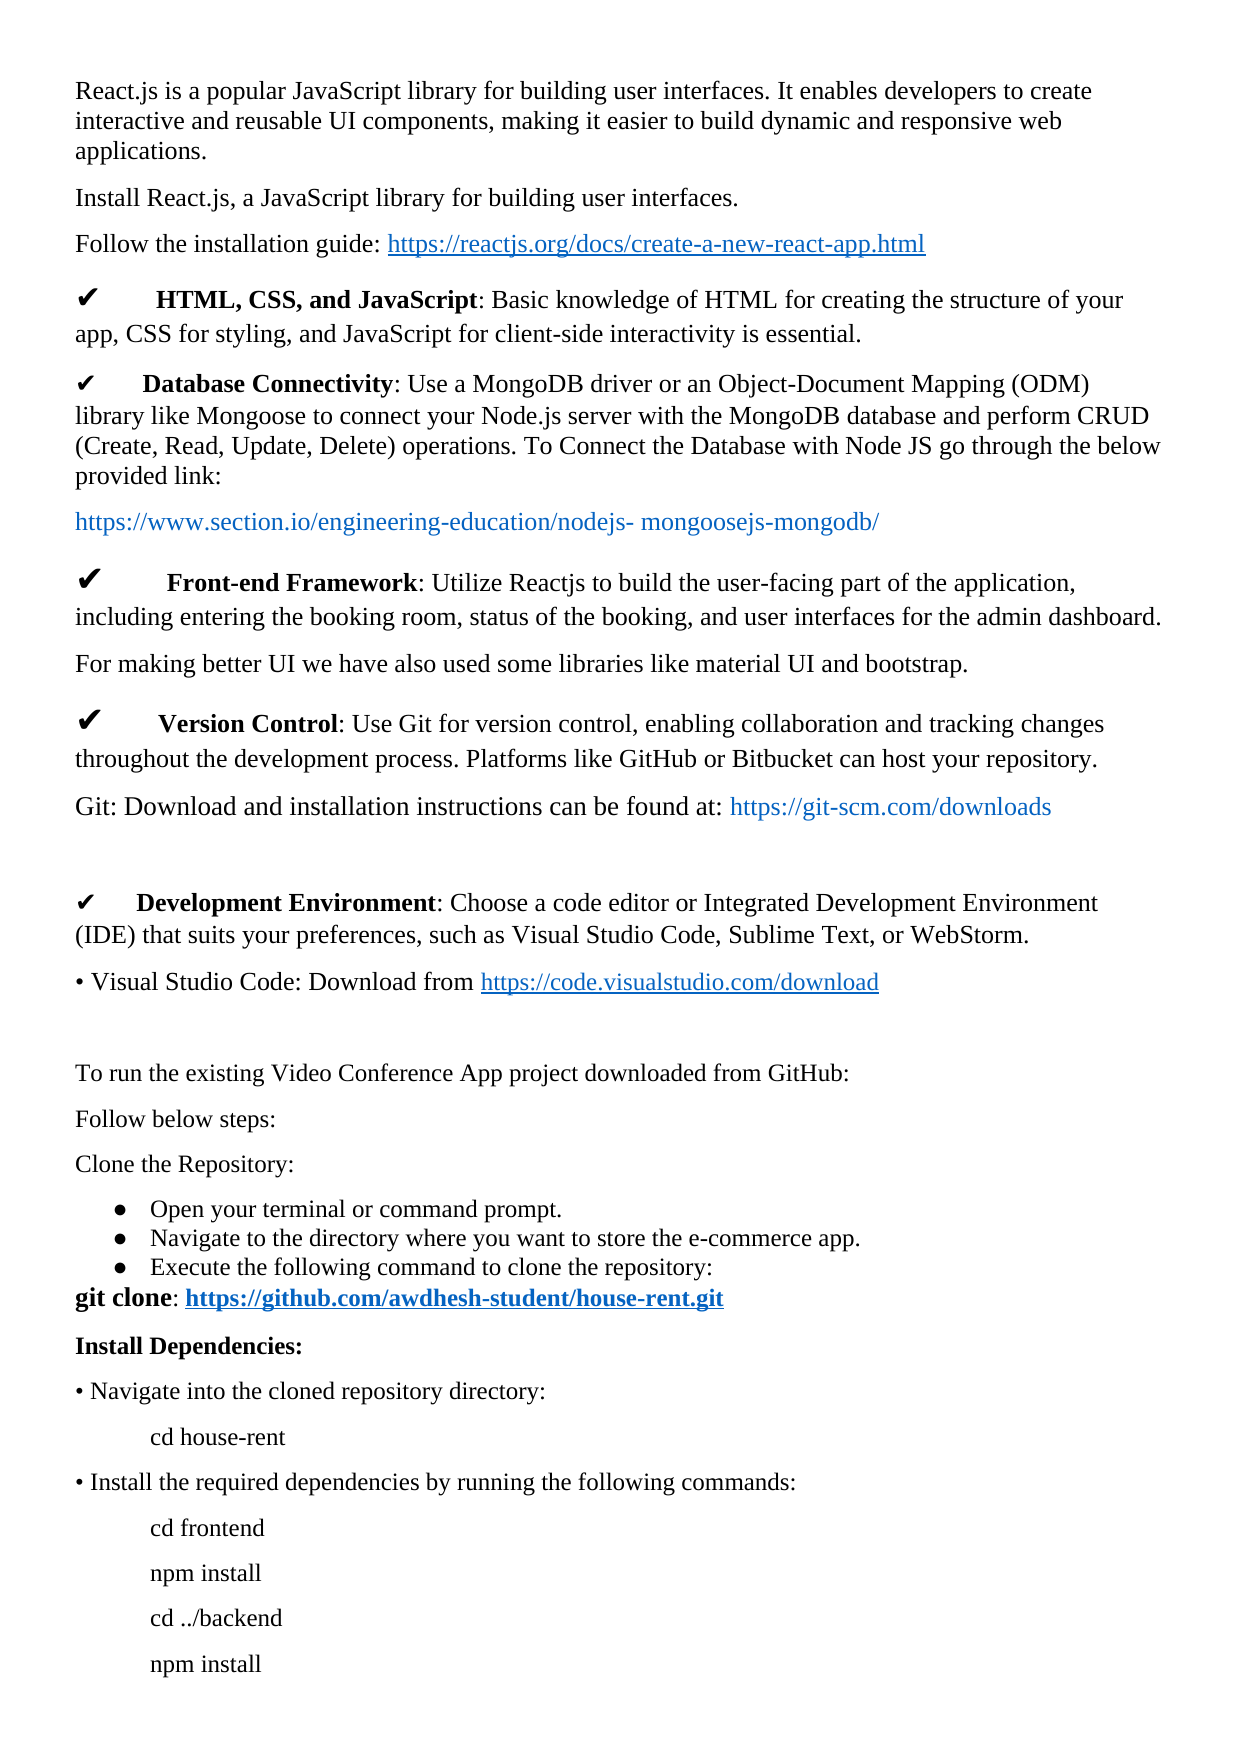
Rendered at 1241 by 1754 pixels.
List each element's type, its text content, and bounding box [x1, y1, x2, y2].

text ✔ Development Environment: Choose a code editor or Integrated Development Environment (IDE) that suits your preferences, such as Visual Studio Code, Sublime Text, or WebStorm. [75, 884, 1165, 949]
text For making better UI we have also used some libraries like material UI and bootstrap. [75, 648, 1165, 678]
list Execute the following command to clone the repository: [112, 1252, 1165, 1281]
text • Navigate into the cloned repository directory: [75, 1376, 1165, 1405]
text • Visual Studio Code: Download from https://code.visualstudio.com/download [75, 966, 1165, 996]
text cd frontend [75, 1513, 1165, 1541]
text Git: Download and installation instructions can be found at: https://git-scm.com/downloads [75, 789, 1165, 821]
text npm install [75, 1558, 1165, 1587]
text • Install the required dependencies by running the following commands: [75, 1467, 1165, 1496]
text cd house-rent [75, 1422, 1165, 1451]
text git clone: https://github.com/awdhesh-student/house-rent.git [75, 1281, 1165, 1312]
text Install React.js, a JavaScript library for building user interfaces. [75, 182, 1165, 212]
list Navigate to the directory where you want to store the e-commerce app. [112, 1223, 1165, 1252]
text Install Dependencies: [75, 1331, 1165, 1360]
text https://www.section.io/engineering-education/nodejs- mongoosejs-mongodb/ [75, 506, 1165, 536]
text To run the existing Video Conference App project downloaded from GitHub: [75, 1058, 1165, 1087]
text cd ../backend [75, 1603, 1165, 1632]
text React.js is a popular JavaScript library for building user interfaces. It enables developers to create interactive and reusable UI components, making it easier to build dynamic and responsive web applications. [75, 75, 1165, 165]
text ✔ Front-end Framework: Utilize Reactjs to build the user-facing part of the application, including entering the booking room, status of the booking, and user interfaces for the admin dashboard. [75, 553, 1165, 631]
text ✔ Database Connectivity: Use a MongoDB driver or an Object-Document Mapping (ODM) library like Mongoose to connect your Node.js server with the MongoDB database and perform CRUD (Create, Read, Update, Delete) operations. To Connect the Database with Node JS go through the below provided link: [75, 364, 1165, 490]
text ✔ Version Control: Use Git for version control, enabling collaboration and tracking changes throughout the development process. Platforms like GitHub or Bitbucket can host your repository. [75, 695, 1165, 773]
text npm install [75, 1649, 1165, 1678]
text ✔ HTML, CSS, and JavaScript: Basic knowledge of HTML for creating the structure of your app, CSS for styling, and JavaScript for client-side interactivity is essential. [75, 275, 1165, 348]
text Follow the installation guide: https://reactjs.org/docs/create-a-new-react-app.html [75, 228, 1165, 258]
text Follow below steps: [75, 1104, 1165, 1132]
list Open your terminal or command prompt. [112, 1194, 1165, 1223]
text Clone the Repository: [75, 1149, 1165, 1178]
